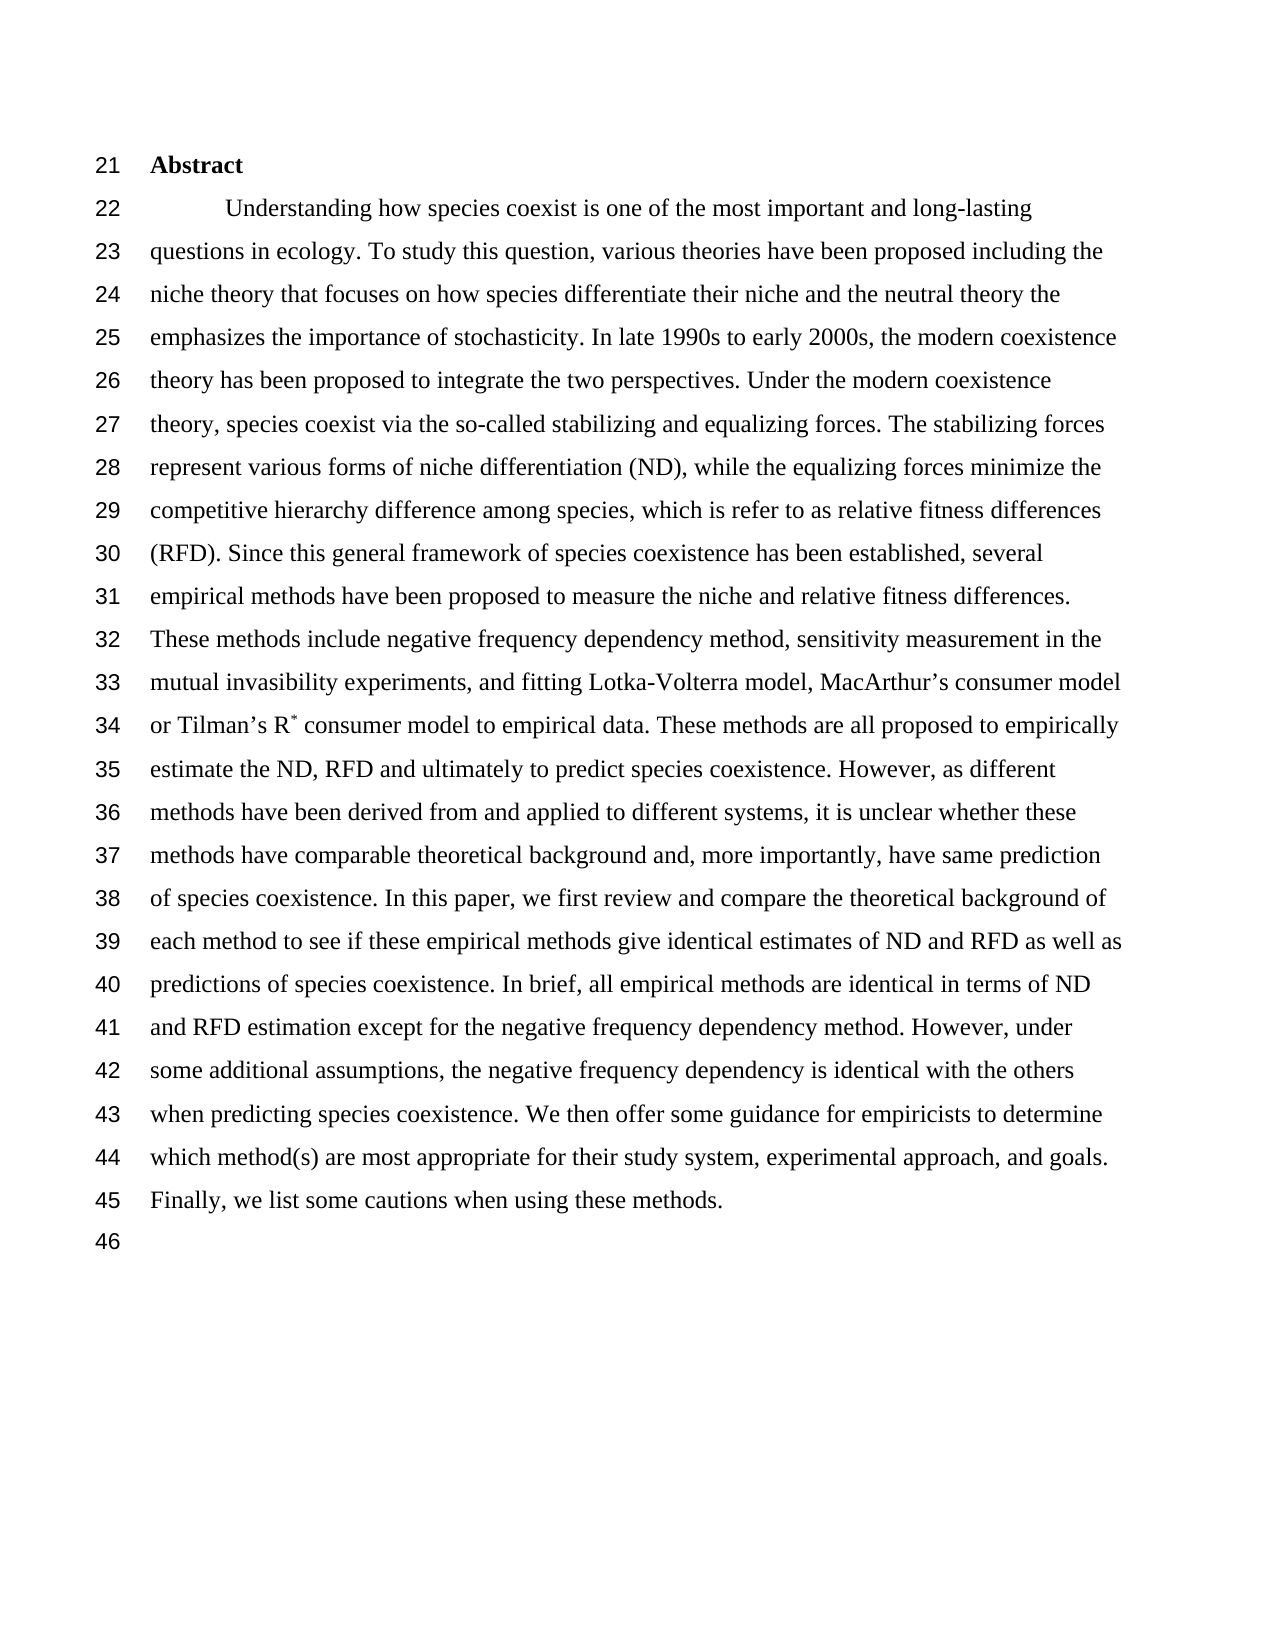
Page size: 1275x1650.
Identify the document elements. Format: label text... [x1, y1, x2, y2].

text Abstract [150, 150, 1125, 179]
text Understanding how species coexist is one of the most important and long-lasting questions in ecology. To study this question, various theories have been proposed including the niche theory that focuses on how species differentiate their niche and the neutral theory the emphasizes the importance of stochasticity. In late 1990s to early 2000s, the modern coexistence theory has been proposed to integrate the two perspectives. Under the modern coexistence theory, species coexist via the so-called stabilizing and equalizing forces. The stabilizing forces represent various forms of niche differentiation (ND), while the equalizing forces minimize the competitive hierarchy difference among species, which is refer to as relative fitness differences (RFD). Since this general framework of species coexistence has been established, several empirical methods have been proposed to measure the niche and relative fitness differences. These methods include negative frequency dependency method, sensitivity measurement in the mutual invasibility experiments, and fitting Lotka-Volterra model, MacArthur’s consumer model or Tilman’s R* consumer model to empirical data. These methods are all proposed to empirically estimate the ND, RFD and ultimately to predict species coexistence. However, as different methods have been derived from and applied to different systems, it is unclear whether these methods have comparable theoretical background and, more importantly, have same prediction of species coexistence. In this paper, we first review and compare the theoretical background of each method to see if these empirical methods give identical estimates of ND and RFD as well as predictions of species coexistence. In brief, all empirical methods are identical in terms of ND and RFD estimation except for the negative frequency dependency method. However, under some additional assumptions, the negative frequency dependency is identical with the others when predicting species coexistence. We then offer some guidance for empiricists to determine which method(s) are most appropriate for their study system, experimental approach, and goals. Finally, we list some cautions when using these methods. [150, 193, 1125, 1214]
